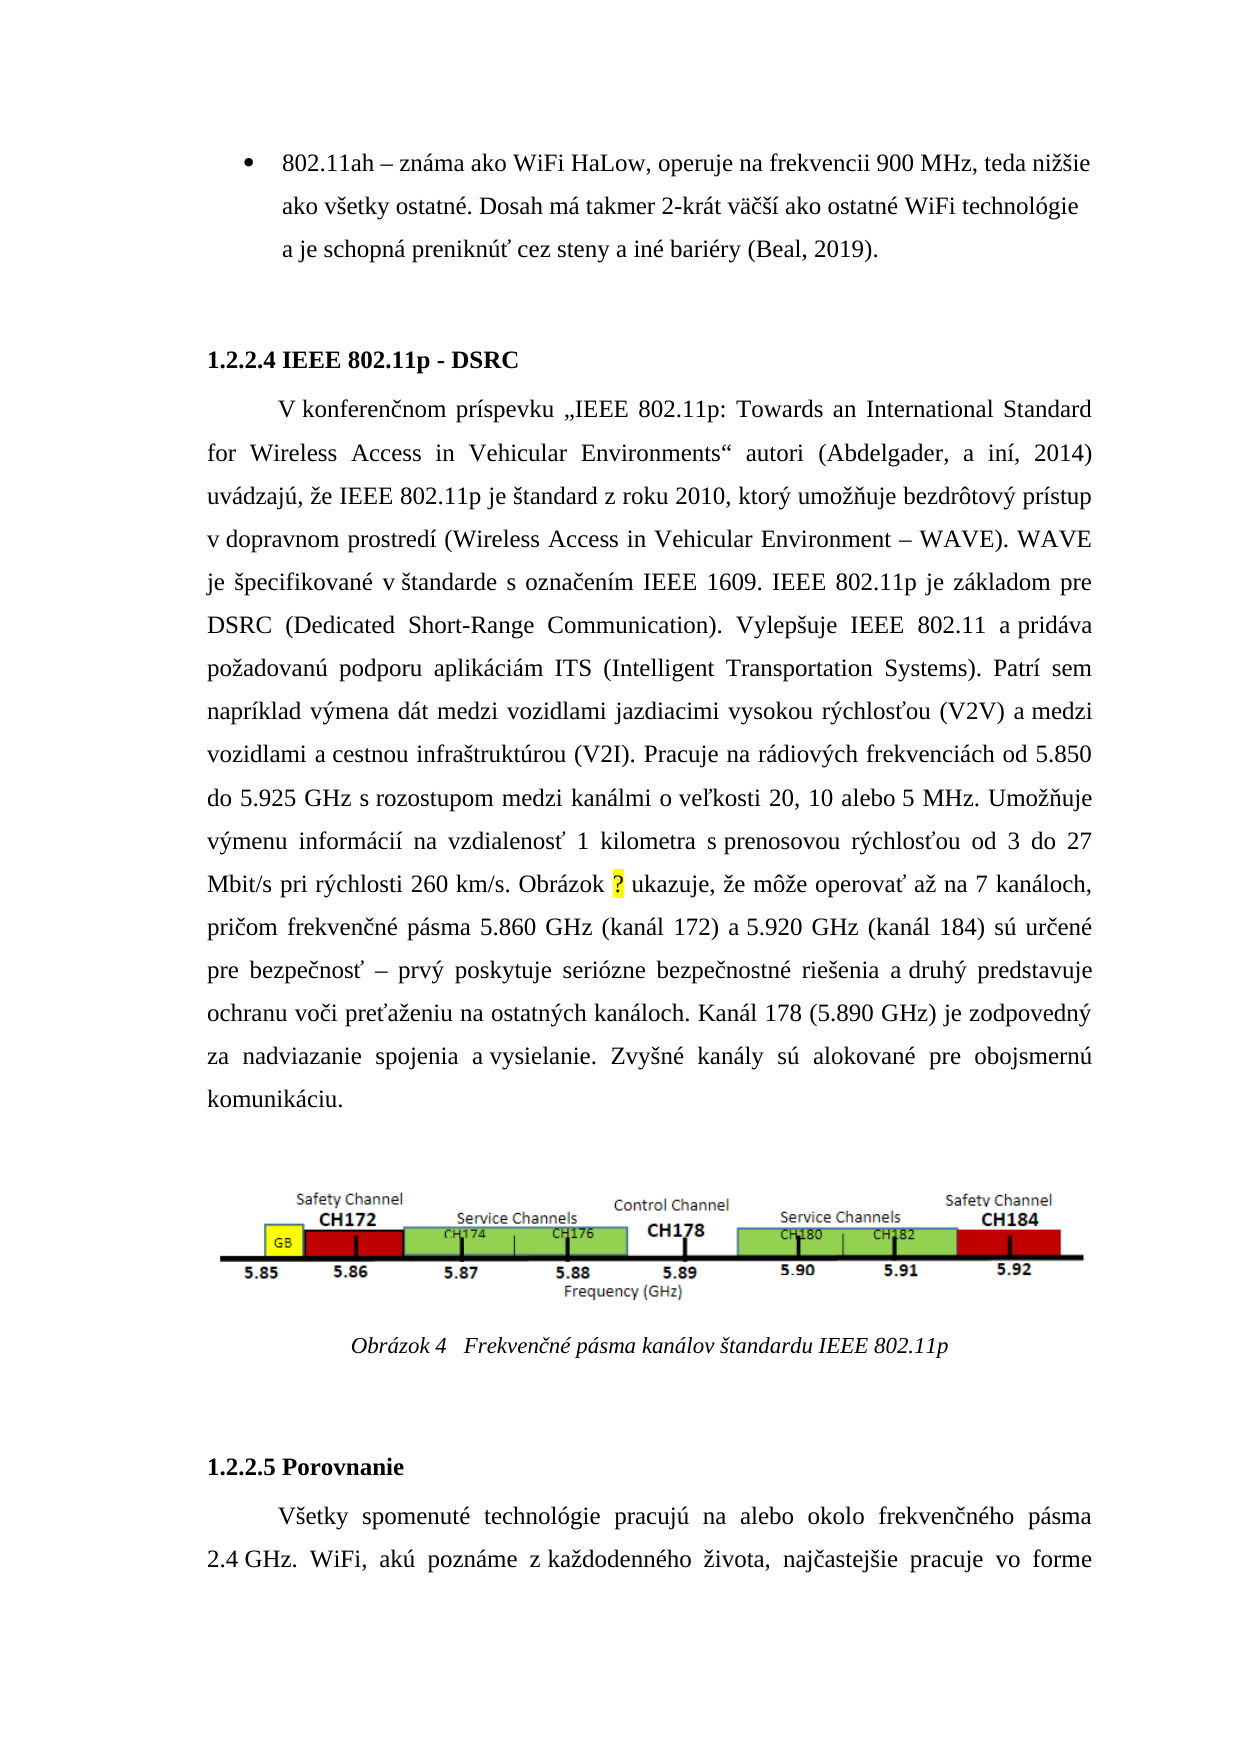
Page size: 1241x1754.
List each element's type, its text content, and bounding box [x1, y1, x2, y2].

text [207, 1501, 1092, 1573]
text V konferenčnom príspevku „IEEE 802.11p: Towards an International Standard for Wireless Access in Vehicular Environments“ autori uvádzajú, že IEEE 802.11p je štandard z roku 2010, ktorý umožňuje bezdrôtový prístup v dopravnom prostredí (Wireless Access in Vehicular Environment – WAVE). WAVE je špecifikované v štandarde s označením IEEE 1609. IEEE 802.11p je základom pre DSRC (Dedicated Short-Range Communication). Vylepšuje IEEE 802.11 a pridáva požadovanú podporu aplikáciám ITS (Intelligent Transportation Systems). Patrí sem napríklad výmena dát medzi vozidlami jazdiacimi vysokou rýchlosťou (V2V) a medzi vozidlami a cestnou infraštruktúrou (V2I). Pracuje na rádiových frekvenciách od 5.850 do 5.925 GHz s rozostupom medzi kanálmi o veľkosti 20, 10 alebo 5 MHz. Umožňuje výmenu informácií na vzdialenosť 1 kilometra s prenosovou rýchlosťou od 3 do 27 Mbit/s pri rýchlosti 260 km/s. Obrázok ? ukazuje, že môže operovať až na 7 kanáloch, pričom frekvenčné pásma 5.860 GHz (kanál 172) a 5.920 GHz (kanál 184) sú určené pre bezpečnosť – prvý poskytuje seriózne bezpečnostné riešenia a druhý predstavuje ochranu voči preťaženiu na ostatných kanáloch. Kanál 178 (5.890 GHz) je zodpovedný za nadviazanie spojenia a vysielanie. Zvyšné kanály sú alokované pre obojsmernú komunikáciu. [207, 394, 1092, 1113]
list 802.11ah – známa ako WiFi HaLow, operuje na frekvencii 900 MHz, teda nižšie ako všetky ostatné. Dosah má takmer 2-krát väčší ako ostatné WiFi technológie a je schopná preniknúť cez steny a iné bariéry . [244, 148, 1092, 263]
text Obrázok Frekvenčné pásma kanálov štandardu IEEE 802.11p [207, 1332, 1092, 1358]
picture [206, 1170, 1093, 1305]
subtitle 1.2.2.4 IEEE 802.11p - DSRC [207, 345, 1092, 374]
subtitle 1.2.2.5 Porovnanie [207, 1452, 1092, 1481]
